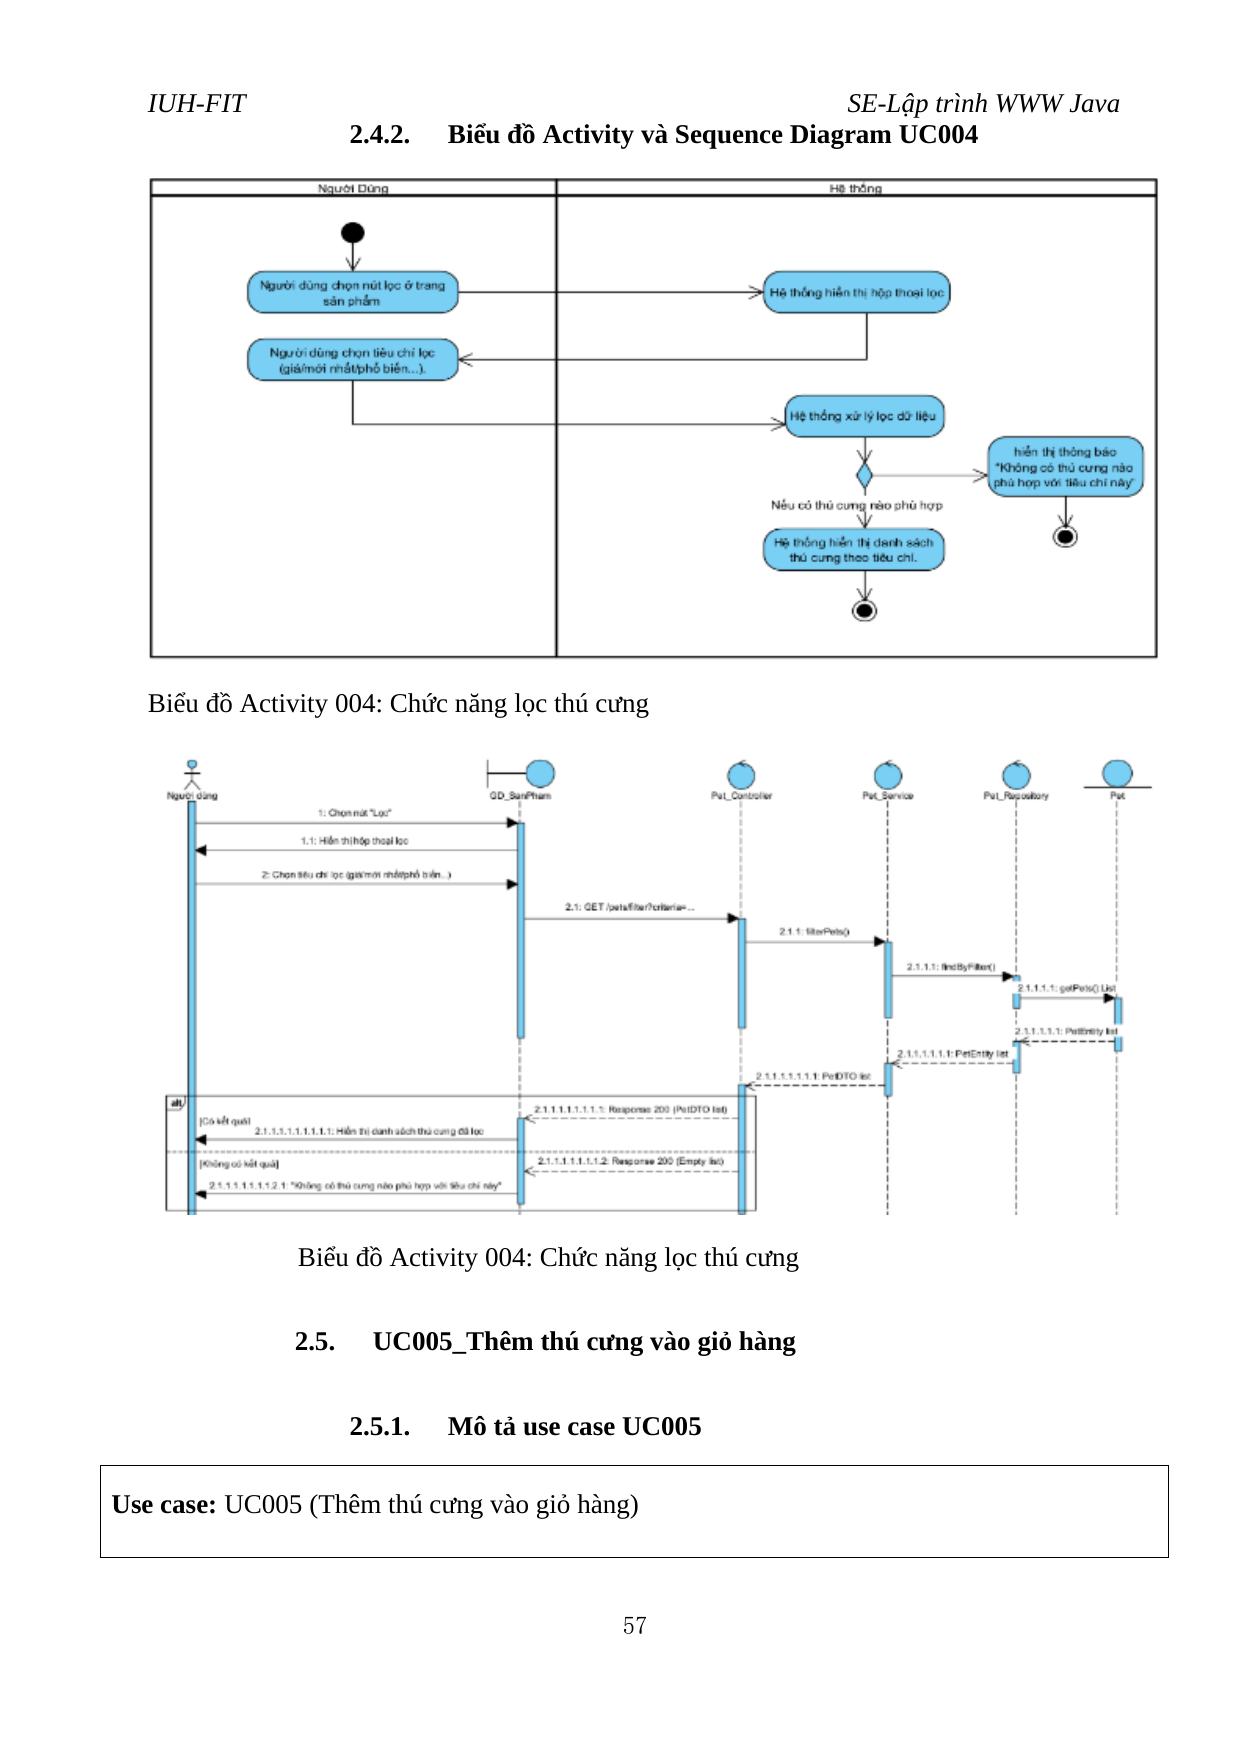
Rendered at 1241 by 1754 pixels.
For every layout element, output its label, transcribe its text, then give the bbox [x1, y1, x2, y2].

picture [147, 177, 1161, 661]
text Biểu đồ Activity 004: Chức năng lọc thú cưng [148, 687, 1122, 718]
table_header Use case: UC005 (Thêm thú cưng vào giỏ hàng) [101, 1466, 1168, 1557]
subtitle Biểu đồ Activity và Sequence Diagram UC004 [410, 119, 1122, 150]
subtitle UC005_Thêm thú cưng vào giỏ hàng [335, 1326, 1122, 1357]
subtitle Mô tả use case UC005 [410, 1410, 1122, 1441]
picture [147, 754, 1163, 1215]
text Biểu đồ Activity 004: Chức năng lọc thú cưng [148, 1241, 1122, 1272]
